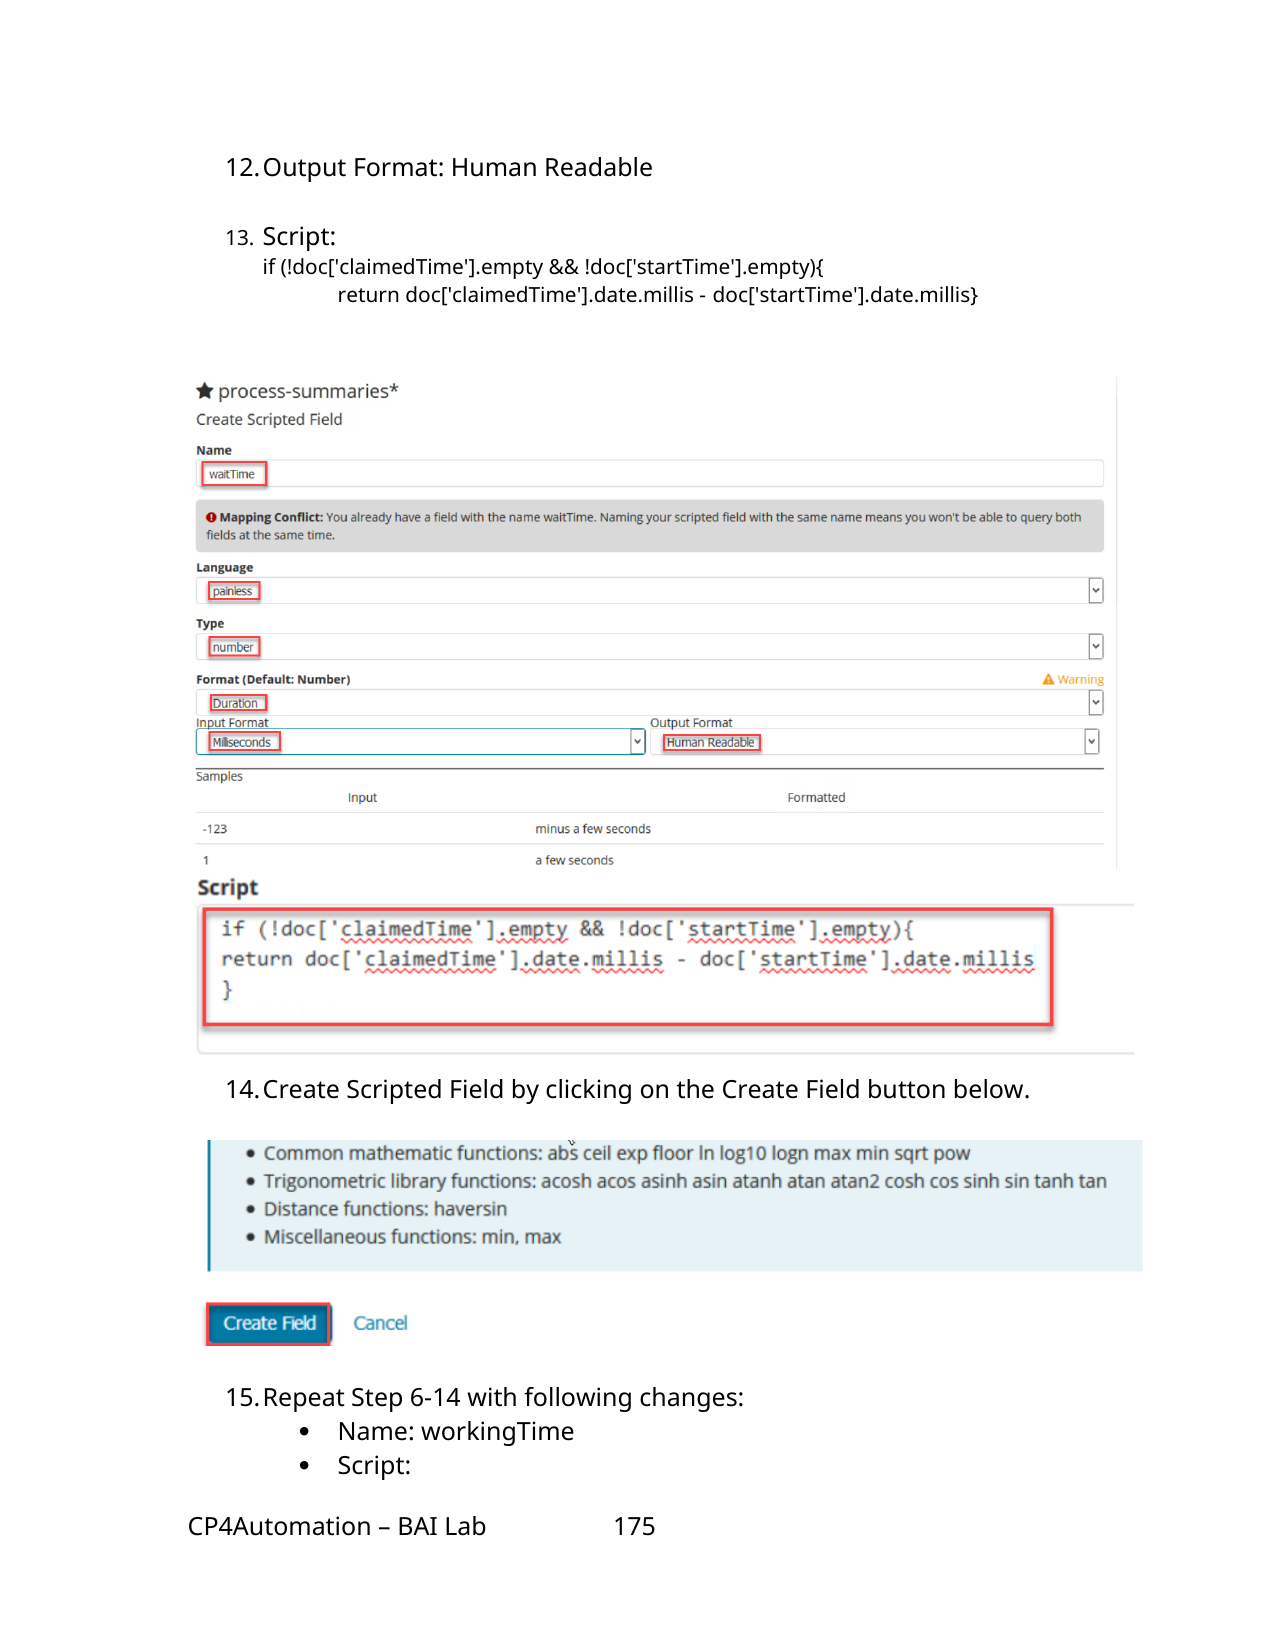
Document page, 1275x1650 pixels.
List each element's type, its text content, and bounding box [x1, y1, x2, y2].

list Script: [300, 1448, 1087, 1482]
list Create Scripted Field by clicking on the Create Field button below. [225, 1072, 1087, 1106]
text return doc['claimedTime'].date.millis - doc['startTime'].date.millis} [262, 281, 1087, 309]
list Script: if (!doc['claimedTime'].empty && !doc['startTime'].empty){ [225, 218, 1087, 281]
picture [187, 1140, 1143, 1346]
picture [187, 377, 1135, 1072]
list Repeat Step 6-14 with following changes: [225, 1379, 1087, 1413]
list Name: workingTime [300, 1413, 1087, 1448]
list Output Format: Human Readable [225, 150, 1087, 184]
